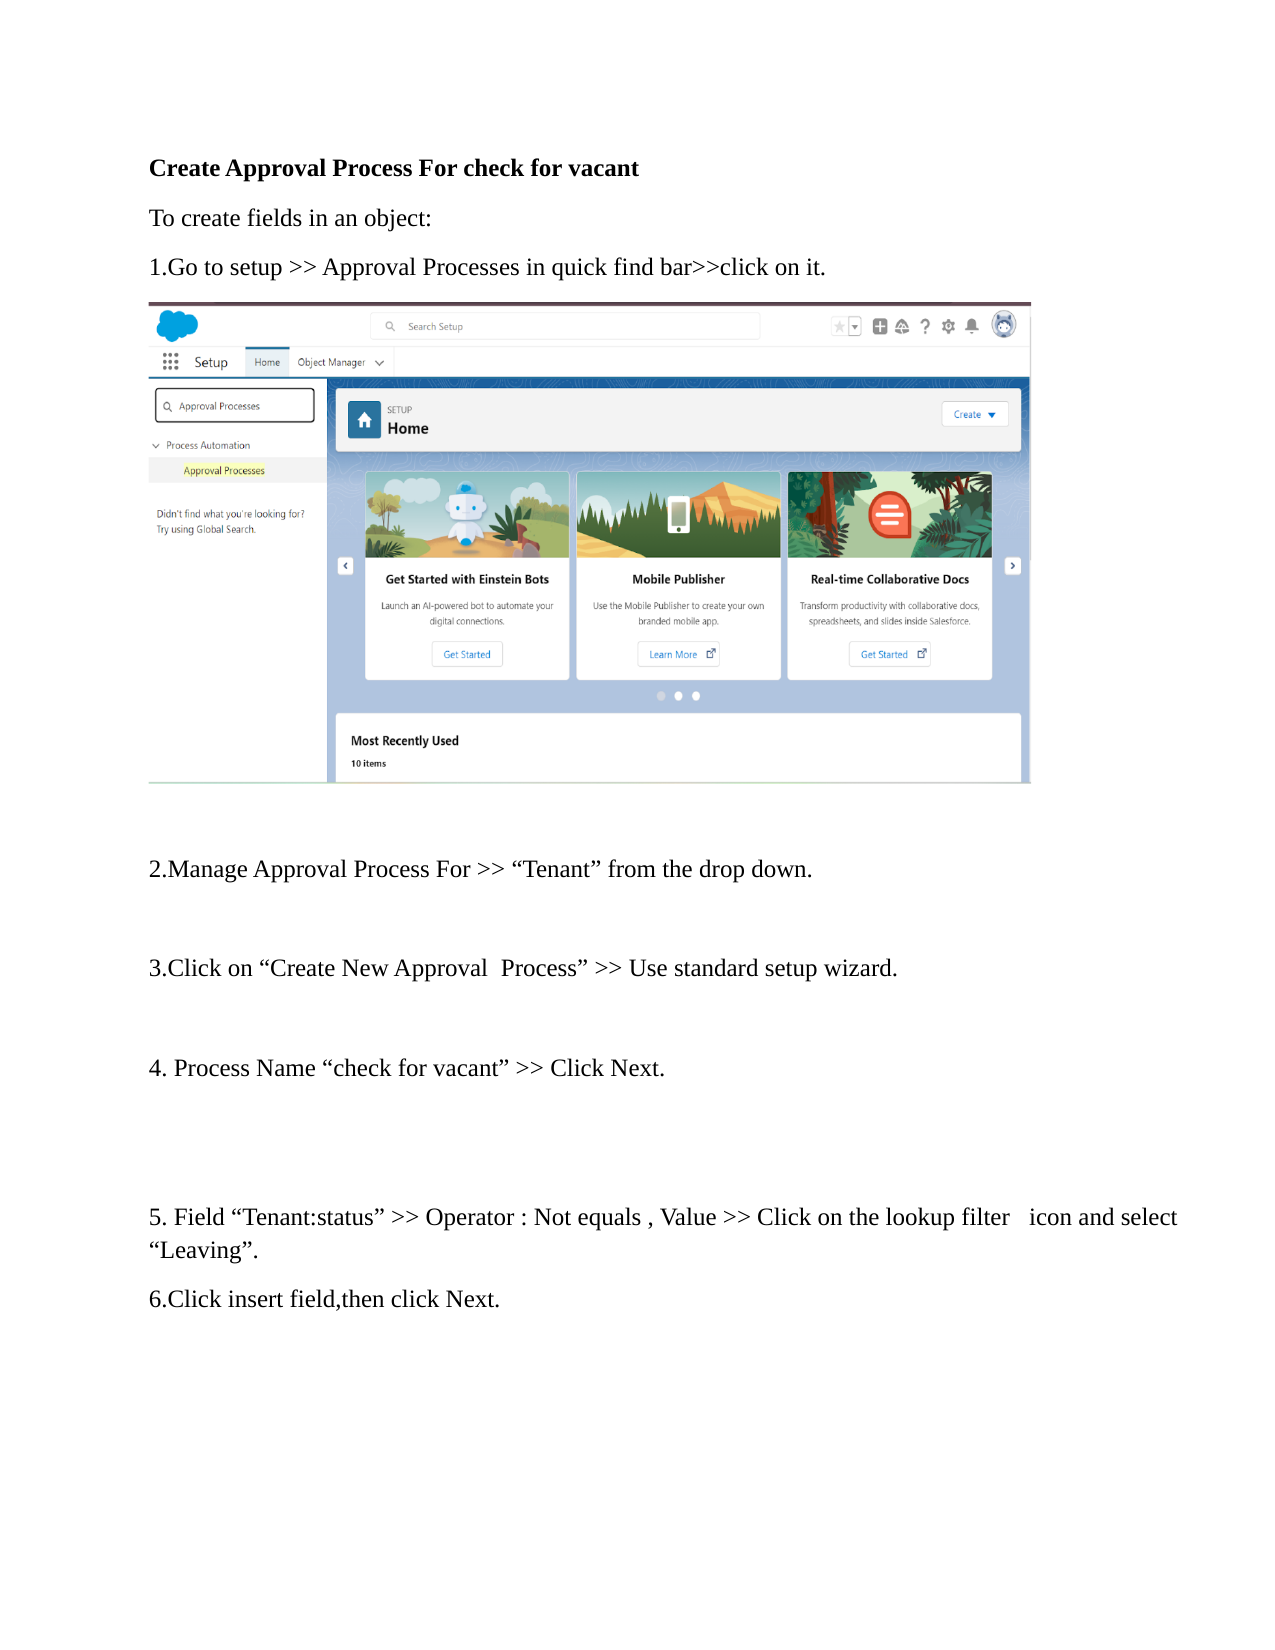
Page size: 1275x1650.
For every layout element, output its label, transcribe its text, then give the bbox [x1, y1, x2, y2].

text 3.Click on “Create New Approval Process” >> Use standard setup wizard. [148, 953, 1207, 982]
text 2.Manage Approval Process For >> “Tenant” from the drop down. [148, 854, 1207, 883]
text 4. Process Name “check for vacant” >> Click Next. [148, 1053, 1207, 1082]
text 5. Field “Tenant:status” >> Operator : Not equals , Value >> Click on the lookup filter icon and select “Leaving”. [148, 1202, 1207, 1264]
text To create fields in an object: [148, 203, 1207, 232]
text 6.Click insert field,then click Next. [148, 1284, 1207, 1313]
picture [148, 302, 1032, 784]
text Create Approval Process For check for vacant [148, 153, 1207, 182]
text 1.Go to setup >> Approval Processes in quick find bar>>click on it. [148, 252, 1207, 281]
